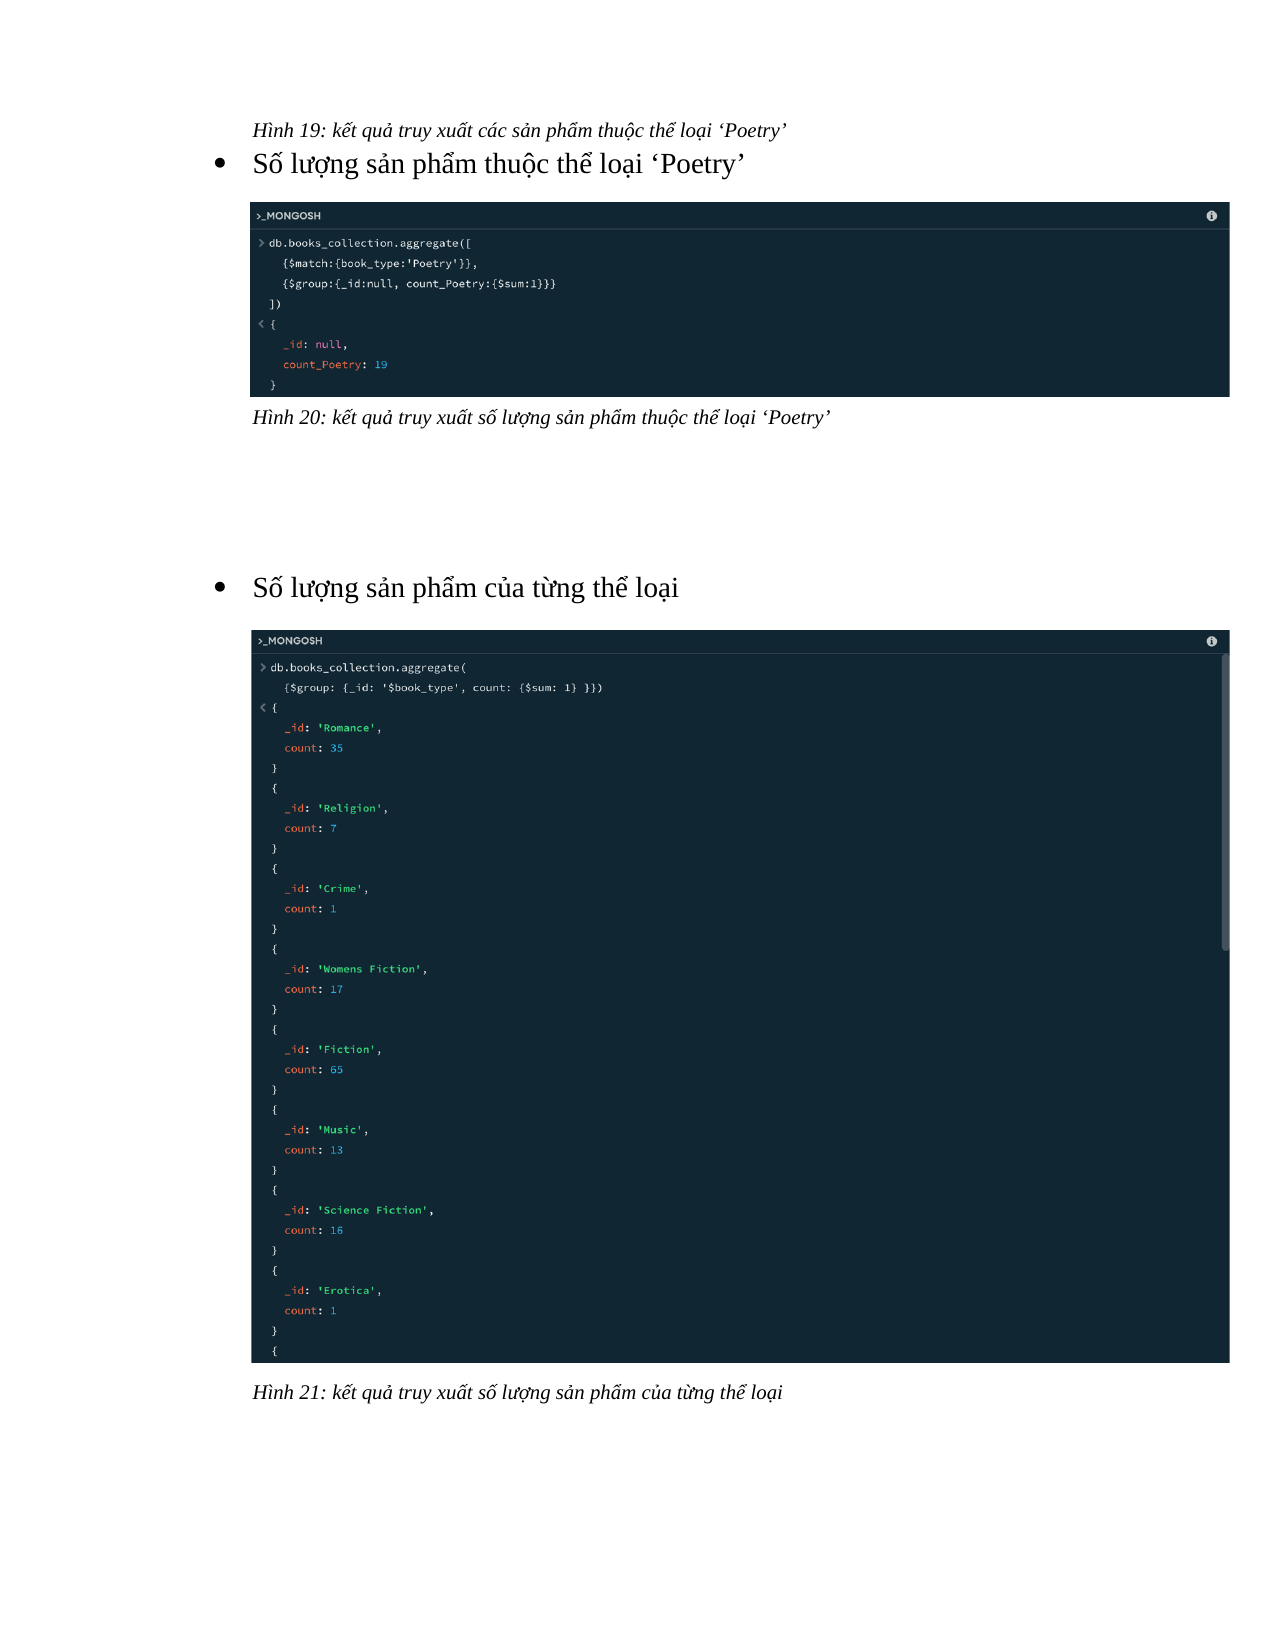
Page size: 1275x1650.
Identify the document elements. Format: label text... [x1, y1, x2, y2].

list Số lượng sản phẩm thuộc thể loại ‘Poetry’ [215, 146, 1157, 179]
text Hình 21: kết quả truy xuất số lượng sản phẩm của từng thể loại [177, 1380, 1157, 1404]
list Số lượng sản phẩm của từng thể loại [215, 570, 1157, 604]
picture [250, 202, 1230, 397]
picture [250, 630, 1230, 1363]
list Hình 19: kết quả truy xuất các sản phẩm thuộc thể loại ‘Poetry’ [252, 118, 1157, 142]
